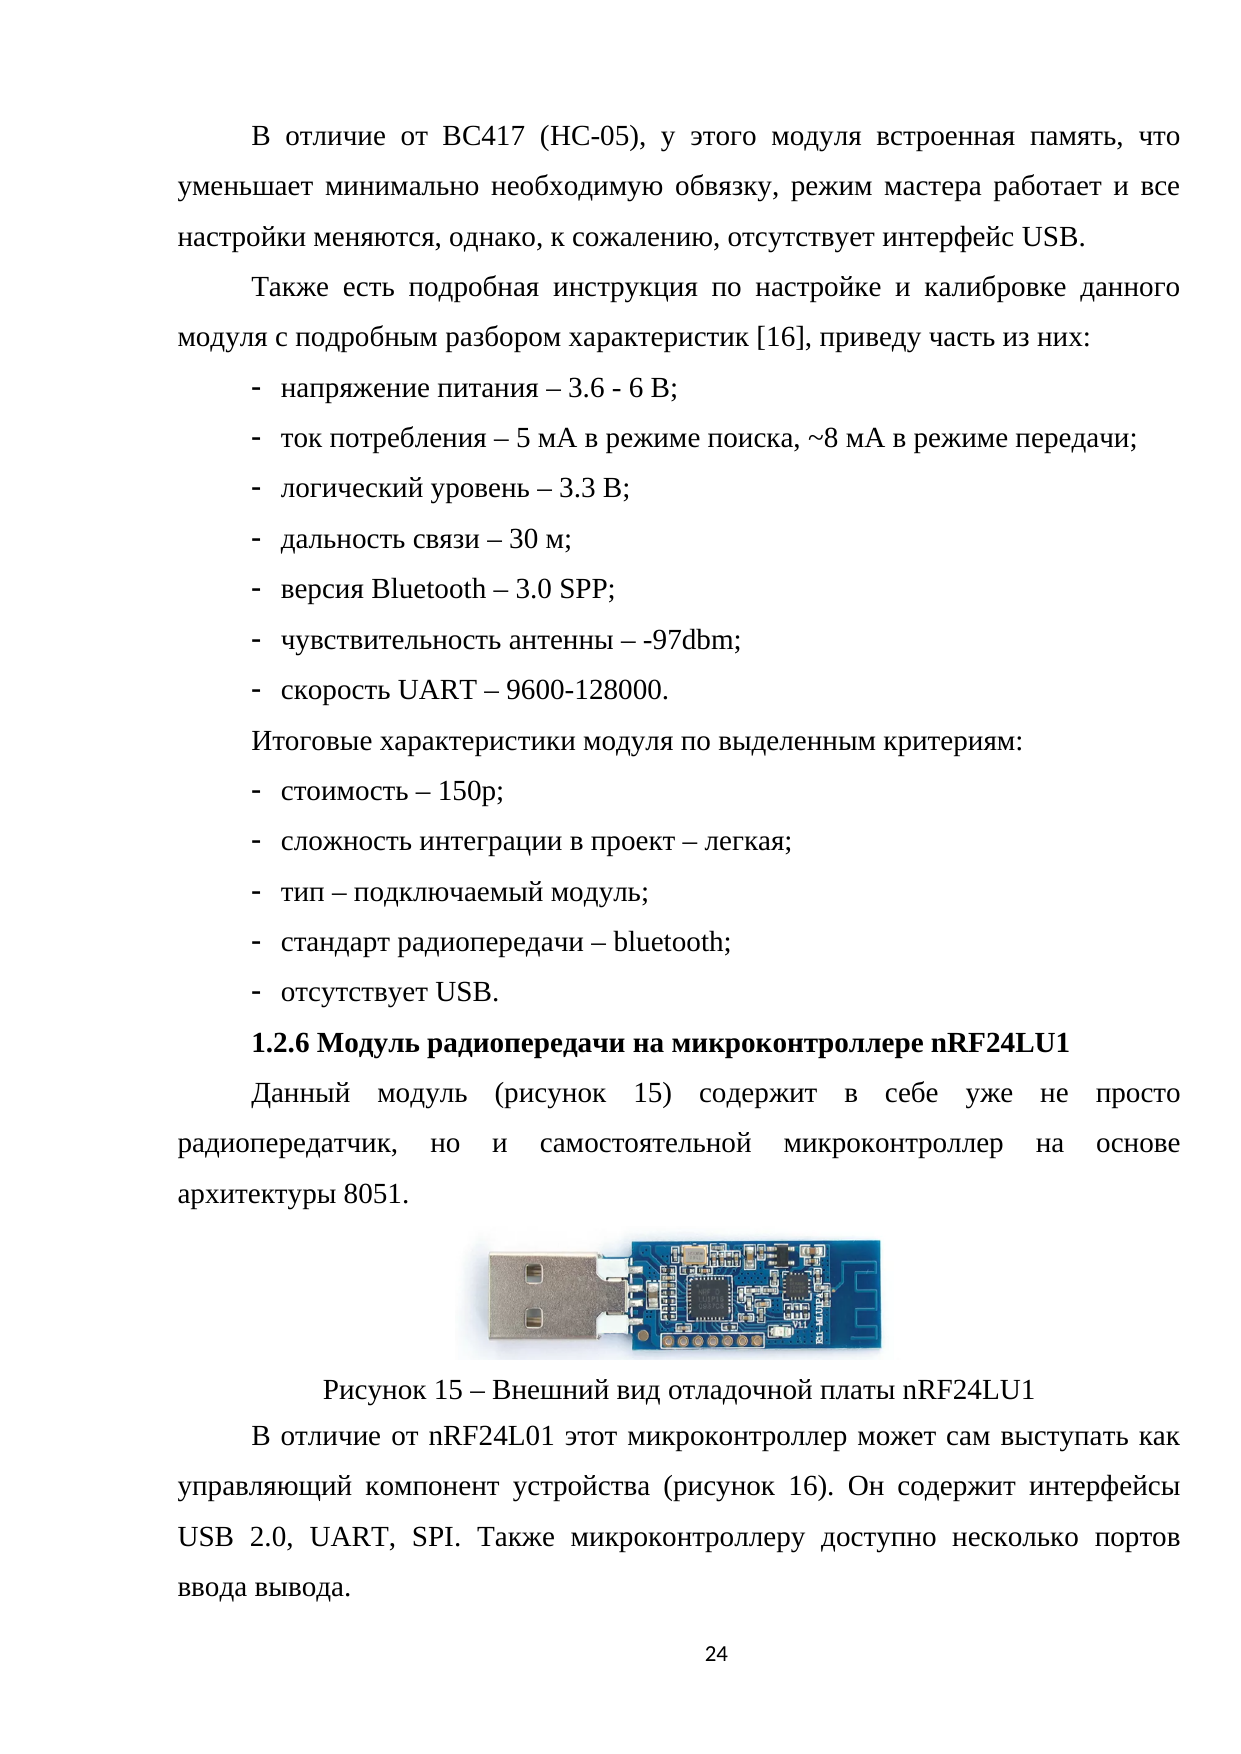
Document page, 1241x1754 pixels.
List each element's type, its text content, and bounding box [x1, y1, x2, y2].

list дальность связи – 30 м; [177, 521, 1181, 554]
list версия Bluetooth – 3.0 SPP; [177, 571, 1181, 605]
list напряжение питания – 3.6 - 6 В; [177, 370, 1181, 403]
list чувствительность антенны – -97dbm; [177, 622, 1181, 655]
text Итоговые характеристики модуля по выделенным критериям: [177, 723, 1181, 756]
list отсутствует USB. [177, 974, 1181, 1008]
list стандарт радиопередачи – bluetooth; [177, 924, 1181, 958]
text Данный модуль (рисунок 15) содержит в себе уже не просто радиопередатчик, но и самостоятельной микроконтроллер на основе архитектуры 8051. [177, 1075, 1181, 1209]
list скорость UART – 9600-128000. [177, 672, 1181, 706]
text В отличие от nRF24L01 этот микроконтроллер может сам выступать как управляющий компонент устройства (рисунок 16). Он содержит интерфейсы USB 2.0, UART, SPI. Также микроконтроллеру доступно несколько портов ввода вывода. [177, 1418, 1181, 1603]
text Также есть подробная инструкция по настройке и калибровке данного модуля с подробным разбором характеристик [16], приведу часть из них: [177, 269, 1181, 353]
list ток потребления – 5 мА в режиме поиска, ~8 мА в режиме передачи; [177, 420, 1181, 454]
text В отличие от BC417 (HC-05), у этого модуля встроенная память, что уменьшает минимально необходимую обвязку, режим мастера работает и все настройки меняются, однако, к сожалению, отсутствует интерфейс USB. [177, 118, 1181, 252]
picture [455, 1226, 904, 1360]
list логический уровень – 3.3 В; [177, 471, 1181, 504]
subtitle 1.2.6 Модуль радиопередачи на микроконтроллере nRF24LU1 [177, 1025, 1181, 1058]
list тип – подключаемый модуль; [177, 874, 1181, 907]
list стоимость – 150р; [177, 773, 1181, 807]
list сложность интеграции в проект – легкая; [177, 823, 1181, 857]
text Рисунок 15 – Внешний вид отладочной платы nRF24LU1 [177, 1372, 1181, 1406]
